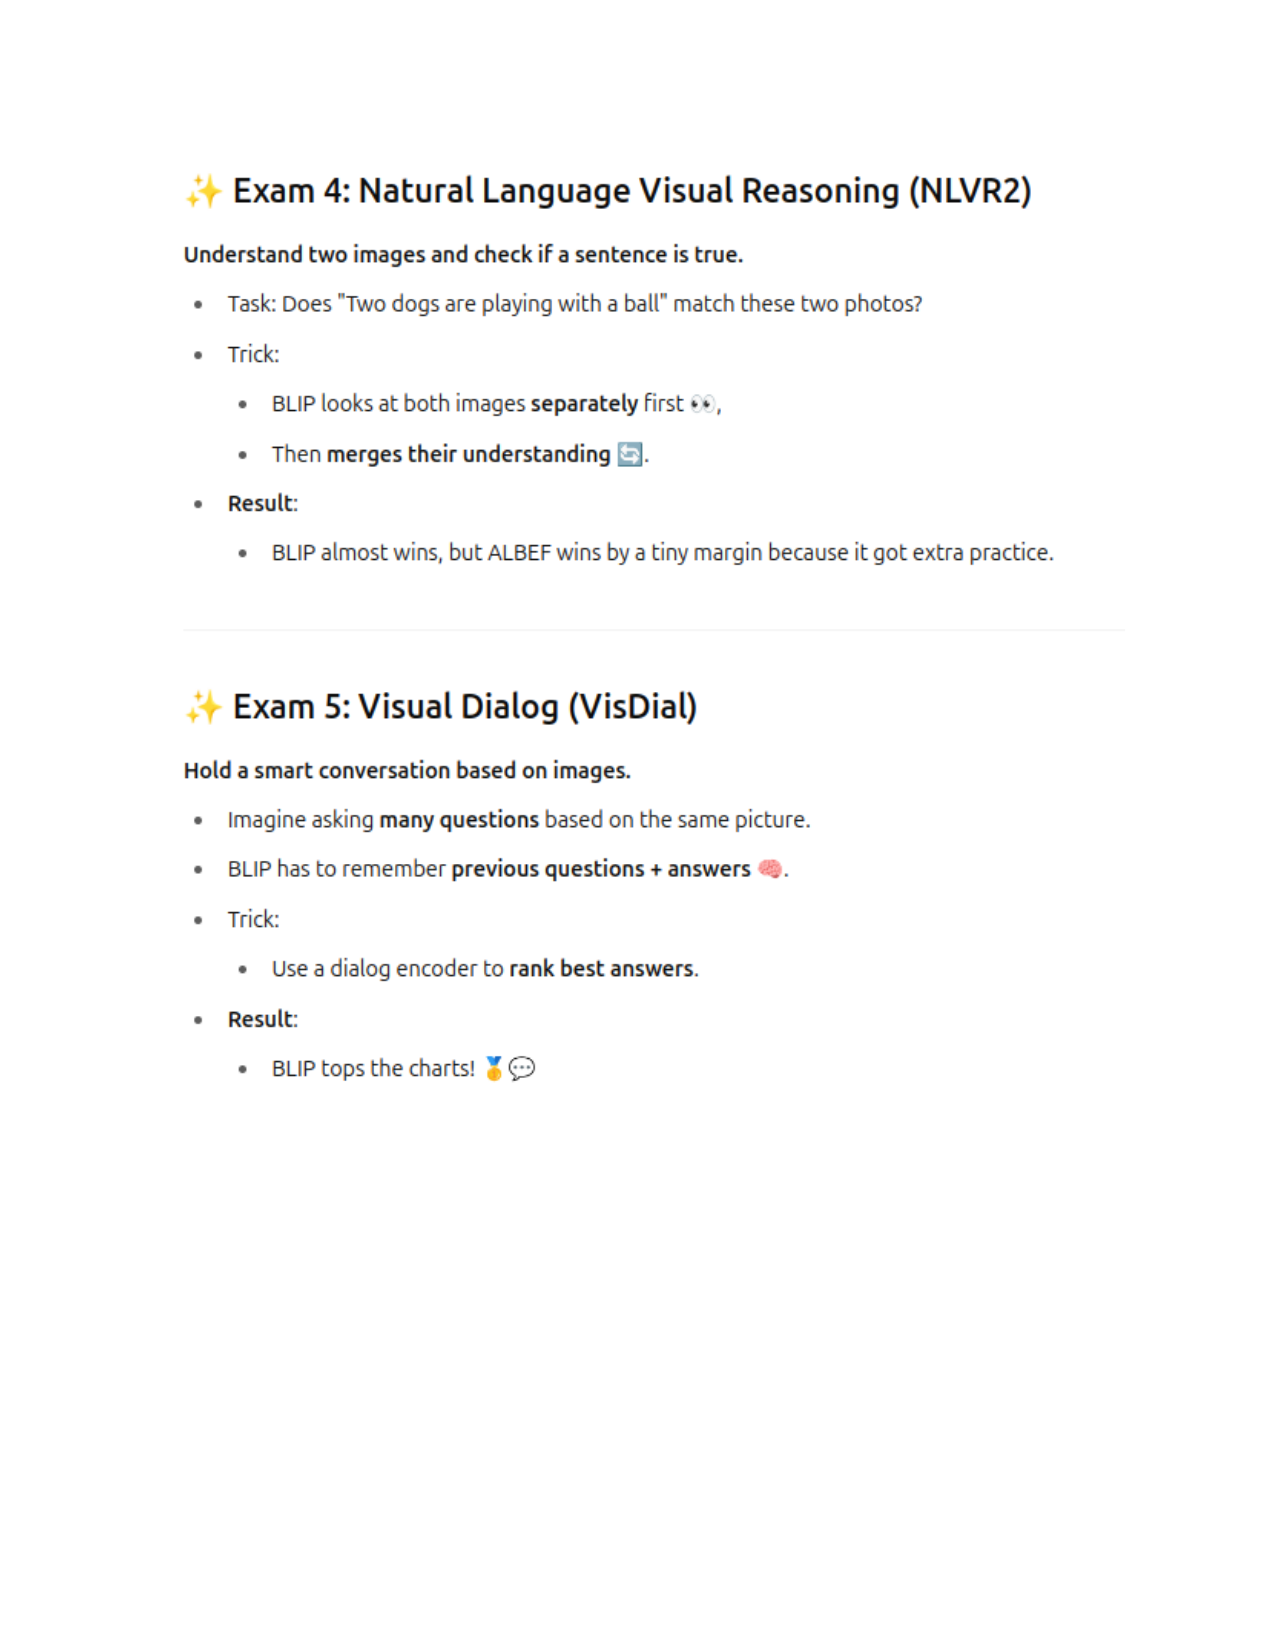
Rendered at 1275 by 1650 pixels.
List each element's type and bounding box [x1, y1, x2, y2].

picture [150, 150, 1125, 1101]
